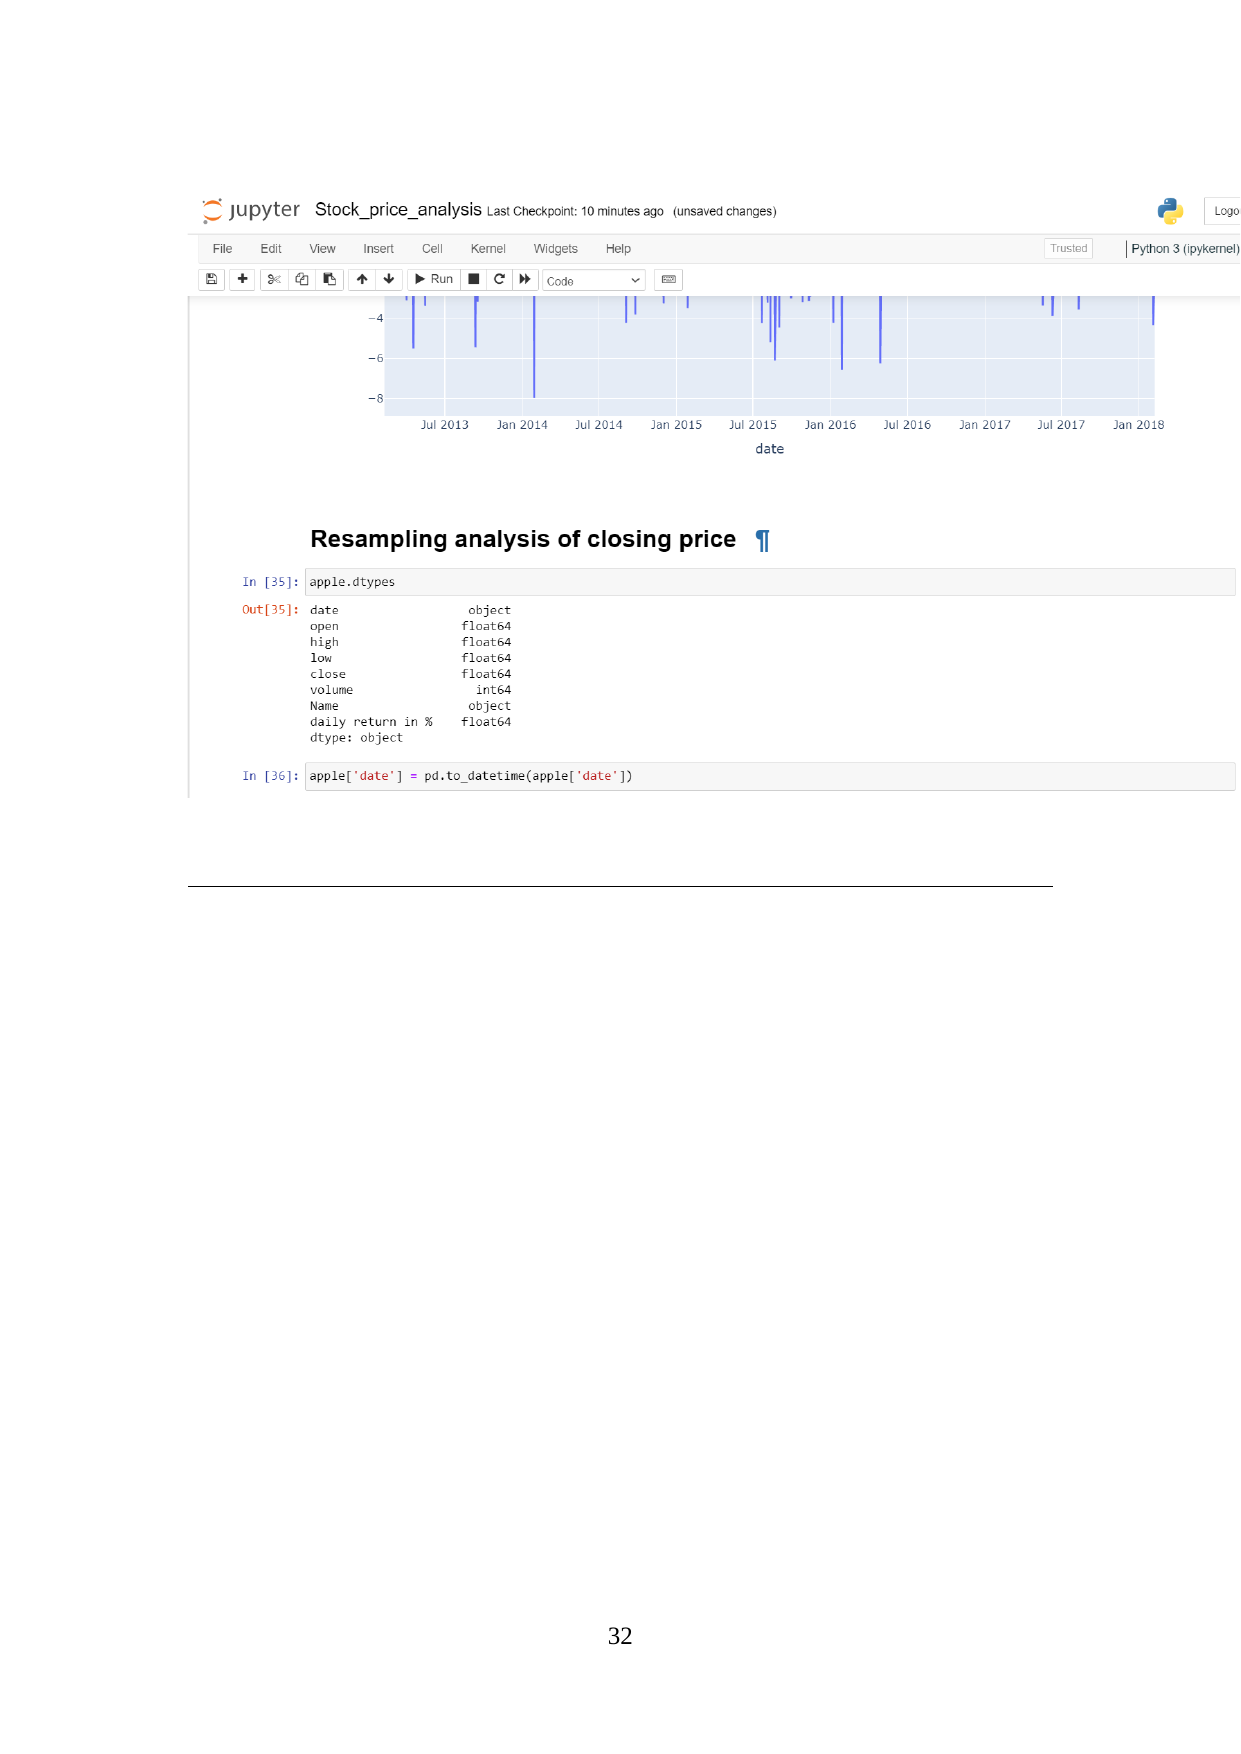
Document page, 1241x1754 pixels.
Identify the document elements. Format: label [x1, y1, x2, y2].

picture [187, 193, 1241, 798]
